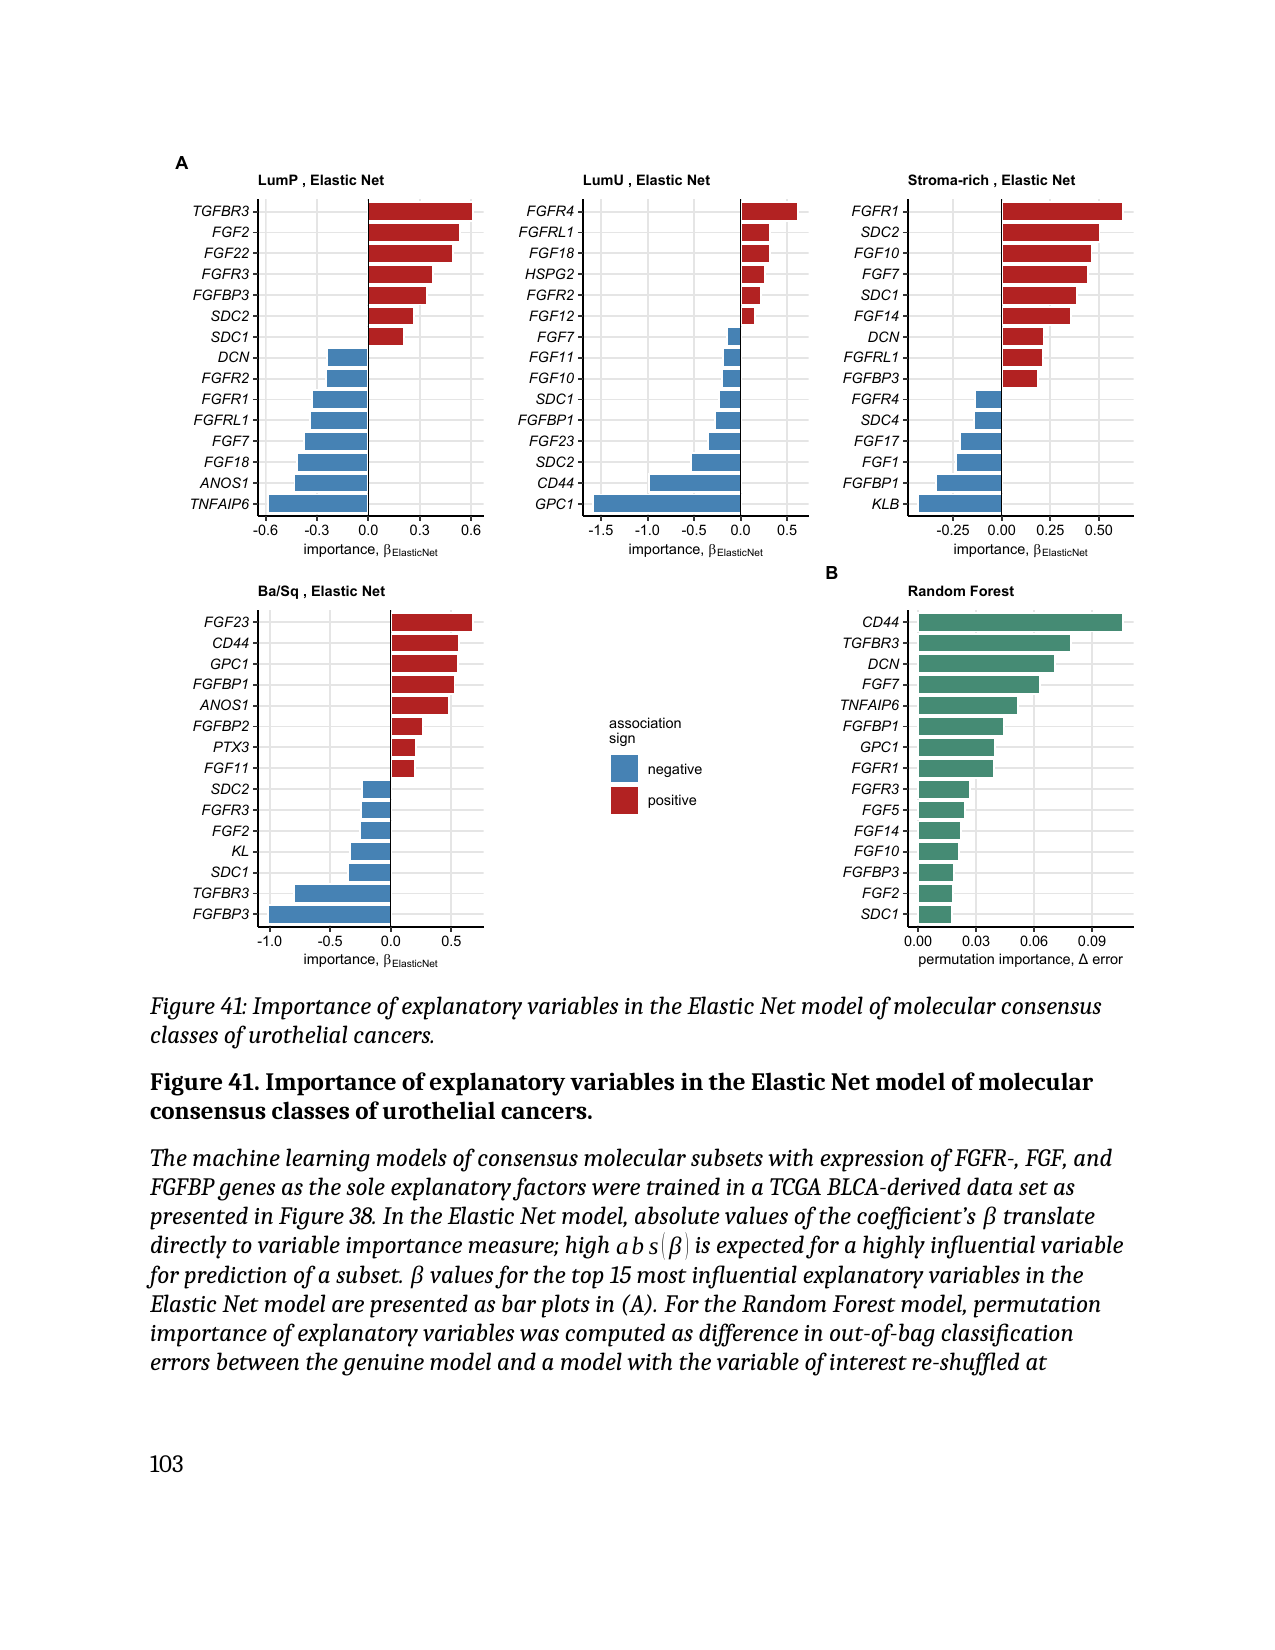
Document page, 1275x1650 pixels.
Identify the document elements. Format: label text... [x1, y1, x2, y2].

text Figure 41. Importance of explanatory variables in the Elastic Net model of molecular consensus classes of urothelial cancers. [150, 1068, 1125, 1126]
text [150, 1144, 1125, 1376]
text Figure 41: Importance of explanatory variables in the Elastic Net model of molecular consensus classes of urothelial cancers. [150, 992, 1125, 1049]
